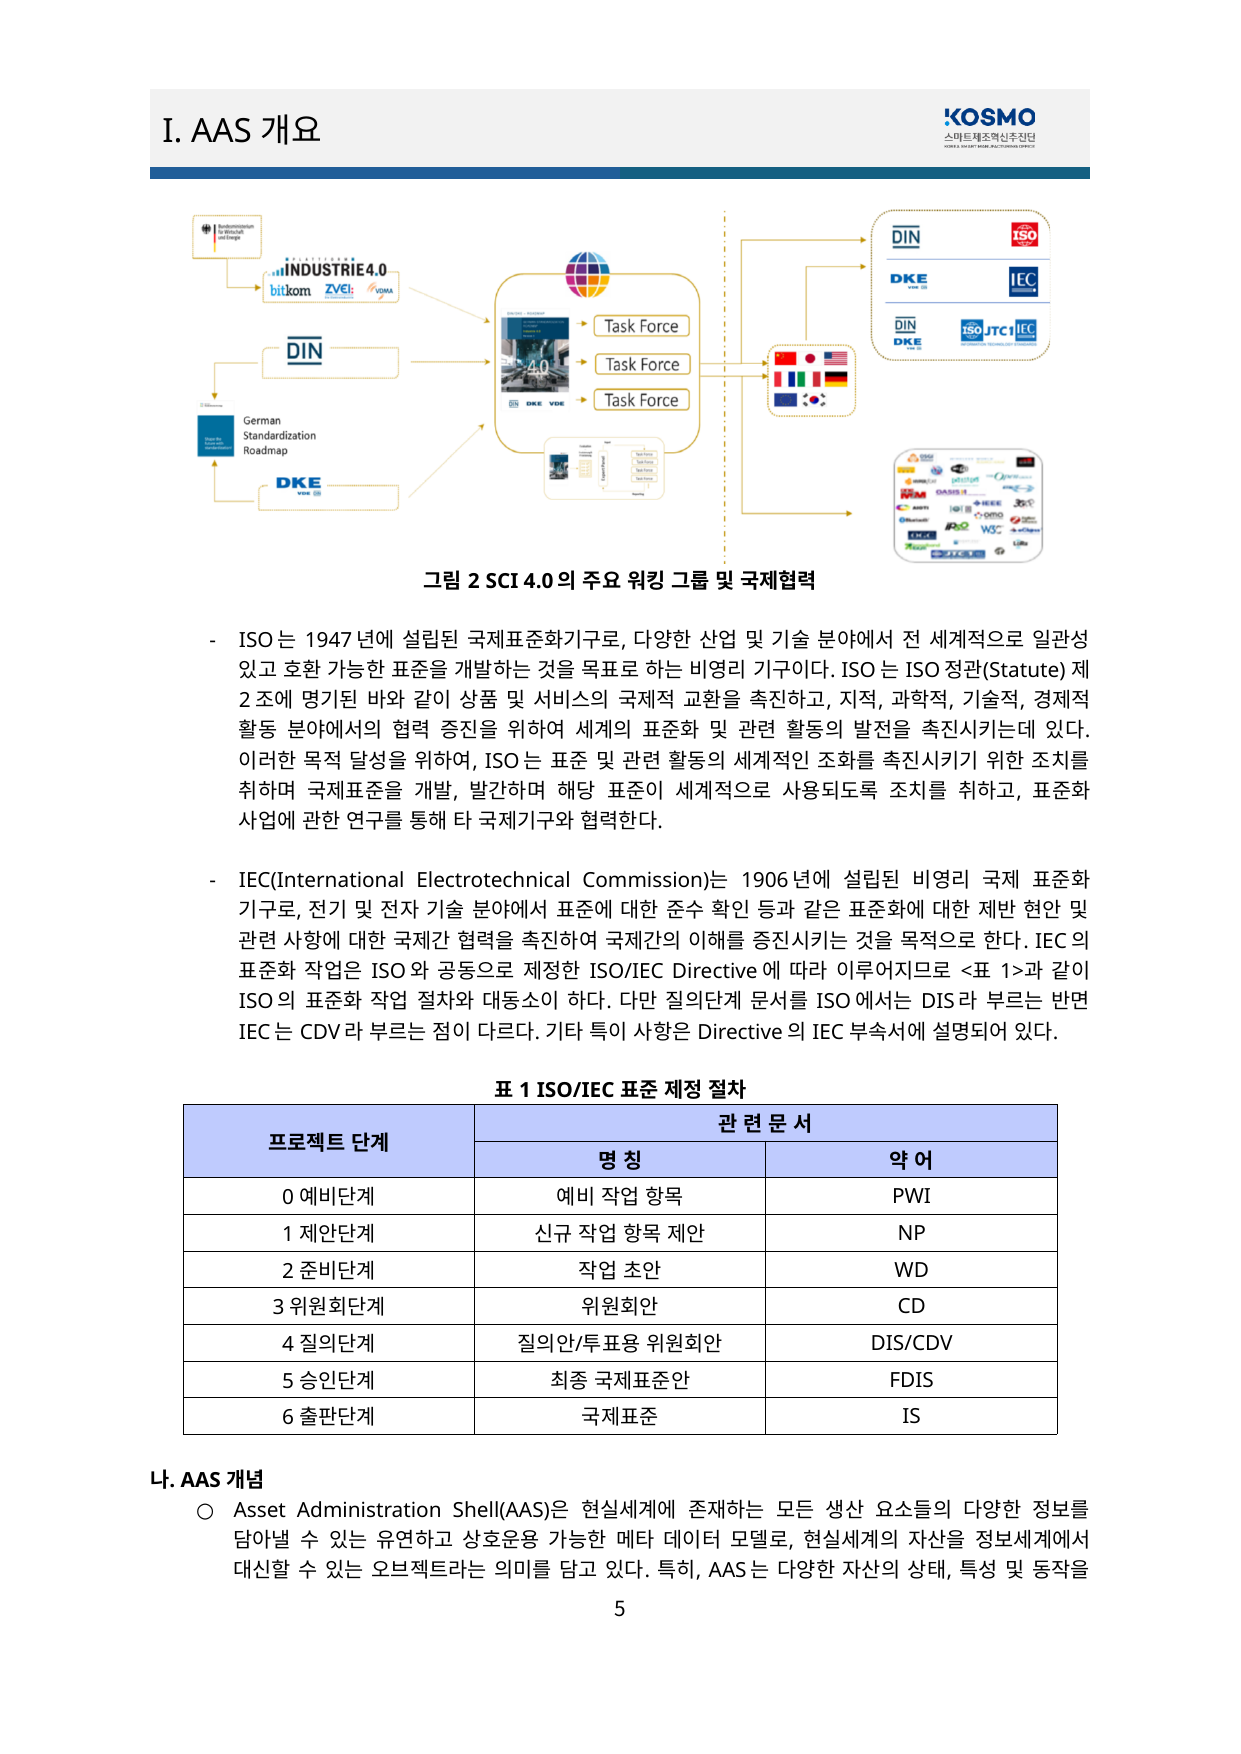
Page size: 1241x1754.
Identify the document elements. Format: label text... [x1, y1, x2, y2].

table_cell CD [766, 1288, 1057, 1324]
table_cell 6 출판단계 [184, 1398, 474, 1434]
table_cell 5 승인단계 [184, 1362, 474, 1397]
table_cell 3 위원회단계 [184, 1288, 474, 1324]
text 표 1 ISO/IEC 표준 제정 절차 [150, 1074, 1090, 1104]
picture [944, 108, 1035, 148]
table_cell 질의안/투표용 위원회안 [475, 1325, 765, 1361]
table_cell 작업 초안 [475, 1252, 765, 1287]
text 나. AAS 개념 [150, 1463, 1090, 1493]
text 그림 2 SCI 4.0의 주요 워킹 그룹 및 국제협력 [150, 564, 1090, 594]
table_header 프로젝트 단계 [184, 1105, 474, 1177]
table_cell FDIS [766, 1362, 1057, 1397]
table_cell 1 제안단계 [184, 1215, 474, 1251]
table_cell 신규 작업 항목 제안 [475, 1215, 765, 1251]
table_cell IS [766, 1398, 1057, 1434]
table_cell NP [766, 1215, 1057, 1251]
table_cell 국제표준 [475, 1398, 765, 1434]
table_cell 최종 국제표준안 [475, 1362, 765, 1397]
list ISO는 1947년에 설립된 국제표준화기구로, 다양한 산업 및 기술 분야에서 전 세계적으로 일관성 있고 호환 가능한 표준을 개발하는 것을 목표로 하는 비영리 기구이다. ISO는 ISO정관(Statute) 제2조에 명기된 바와 같이 상품 및 서비스의 국제적 교환을 촉진하고, 지적, 과학적, 기술적, 경제적 활동 분야에서의 협력 증진을 위하여 세계의 표준화 및 관련 활동의 발전을 촉진시키는데 있다. 이러한 목적 달성을 위하여, ISO는 표준 및 관련 활동의 세계적인 조화를 촉진시키기 위한 조치를 취하며 국제표준을 개발, 발간하며 해당 표준이 세계적으로 사용되도록 조치를 취하고, 표준화 사업에 관한 연구를 통해 타 국제기구와 협력한다. [209, 623, 1090, 835]
table_cell 예비 작업 항목 [475, 1178, 765, 1214]
list IEC(International Electrotechnical Commission)는 1906년에 설립된 비영리 국제 표준화 기구로, 전기 및 전자 기술 분야에서 표준에 대한 준수 확인 등과 같은 표준화에 대한 제반 현안 및 관련 사항에 대한 국제간 협력을 촉진하여 국제간의 이해를 증진시키는 것을 목적으로 한다. IEC의 표준화 작업은 ISO와 공동으로 제정한 ISO/IEC Directive에 따라 이루어지므로 <표 1>과 같이 ISO의 표준화 작업 절차와 대동소이 하다. 다만 질의단계 문서를 ISO에서는 DIS라 부르는 반면 IEC는 CDV라 부르는 점이 다르다. 기타 특이 사항은 Directive의 IEC 부속서에 설명되어 있다. [209, 863, 1090, 1045]
table_cell PWI [766, 1178, 1057, 1214]
table_cell 4 질의단계 [184, 1325, 474, 1361]
picture [190, 207, 1051, 564]
table_header 관 련 문 서 [475, 1105, 1057, 1141]
table_cell 위원회안 [475, 1288, 765, 1324]
table_cell 명 칭 [475, 1142, 765, 1177]
table_cell 2 준비단계 [184, 1252, 474, 1287]
table_cell 약 어 [766, 1142, 1057, 1177]
table_cell WD [766, 1252, 1057, 1287]
table_cell DIS/CDV [766, 1325, 1057, 1361]
table_cell 0 예비단계 [184, 1178, 474, 1214]
